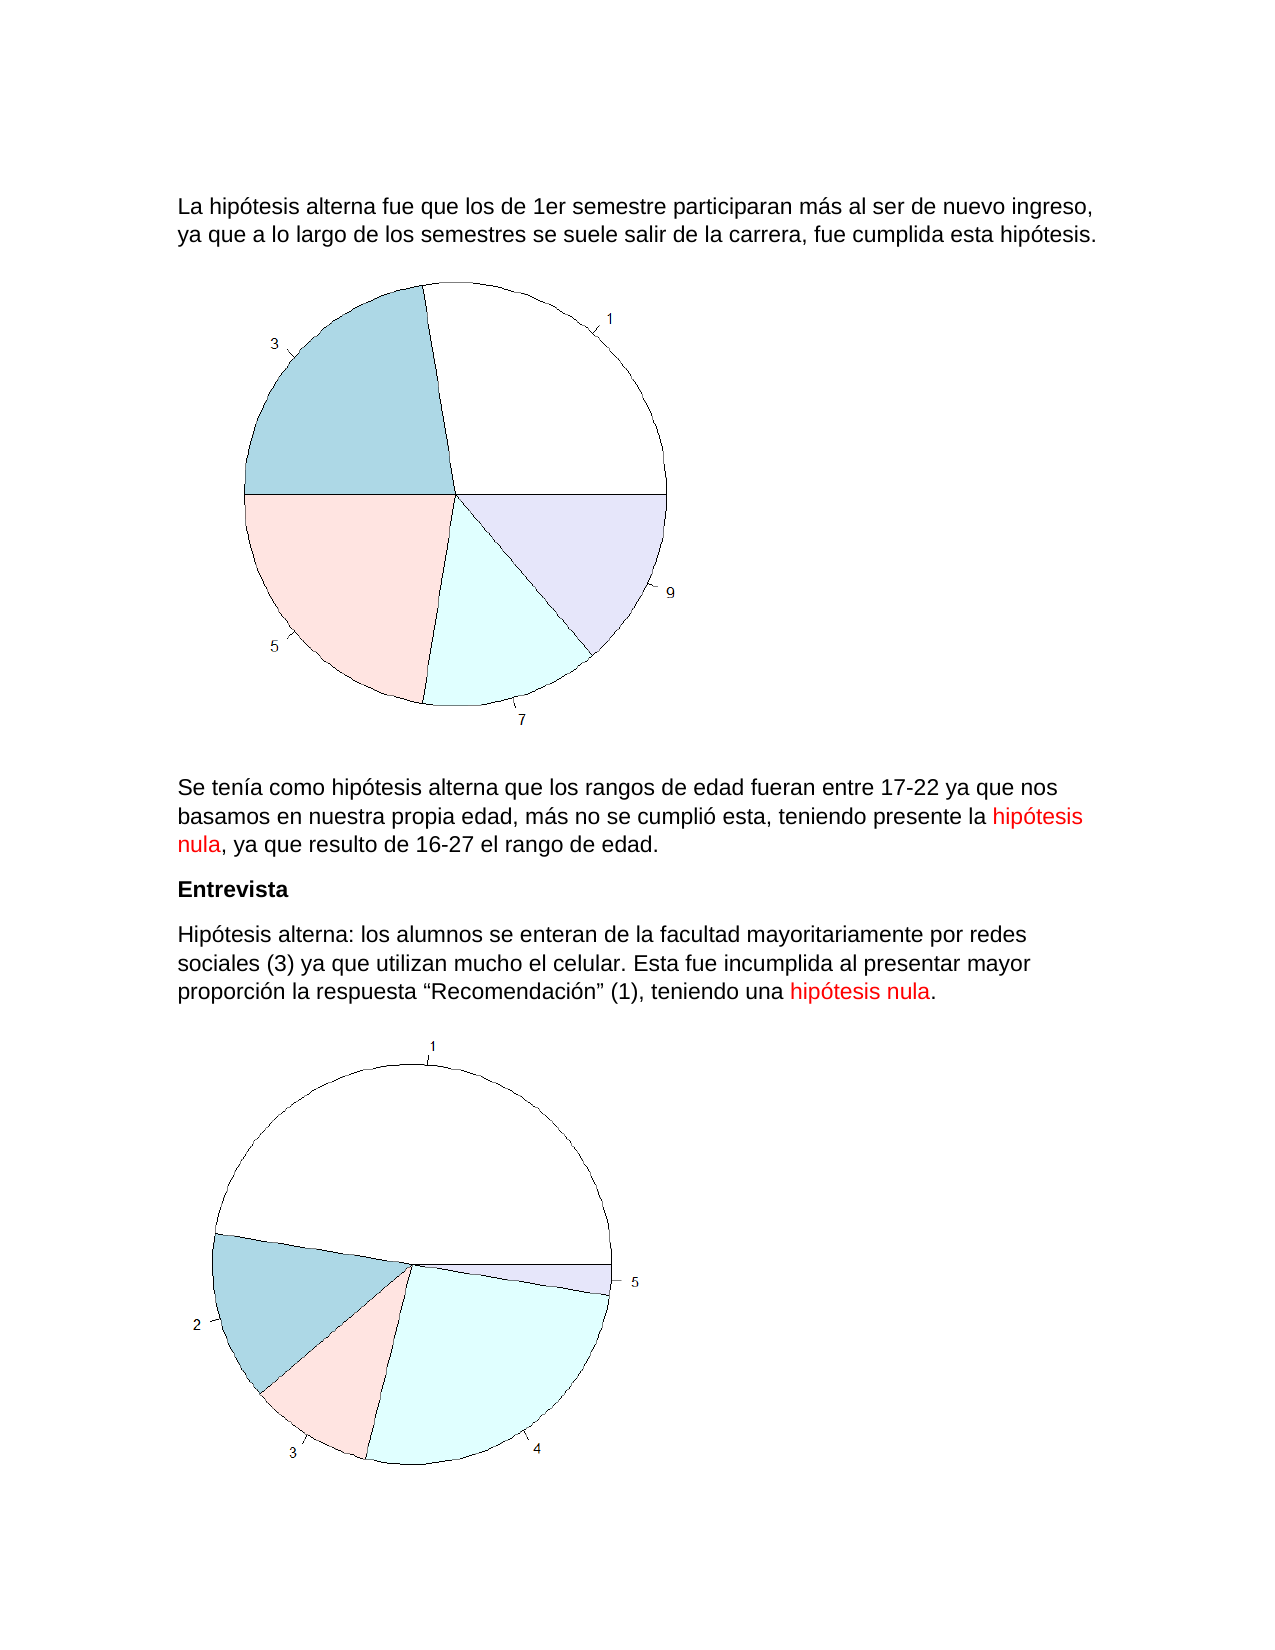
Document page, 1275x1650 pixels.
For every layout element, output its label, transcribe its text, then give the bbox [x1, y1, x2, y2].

text Se tenía como hipótesis alterna que los rangos de edad fueran entre 17-22 ya que nos basamos en nuestra propia edad, más no se cumplió esta, teniendo presente la hipótesis nula, ya que resulto de 16-27 el rango de edad. [177, 774, 1098, 858]
picture [177, 249, 730, 756]
text Hipótesis alterna: los alumnos se enteran de la facultad mayoritariamente por redes sociales (3) ya que utilizan mucho el celular. Esta fue incumplida al presentar mayor proporción la respuesta “Recomendación” (1), teniendo una hipótesis nula. [177, 921, 1098, 1005]
text Entrevista [177, 876, 1098, 903]
picture [177, 1023, 665, 1492]
